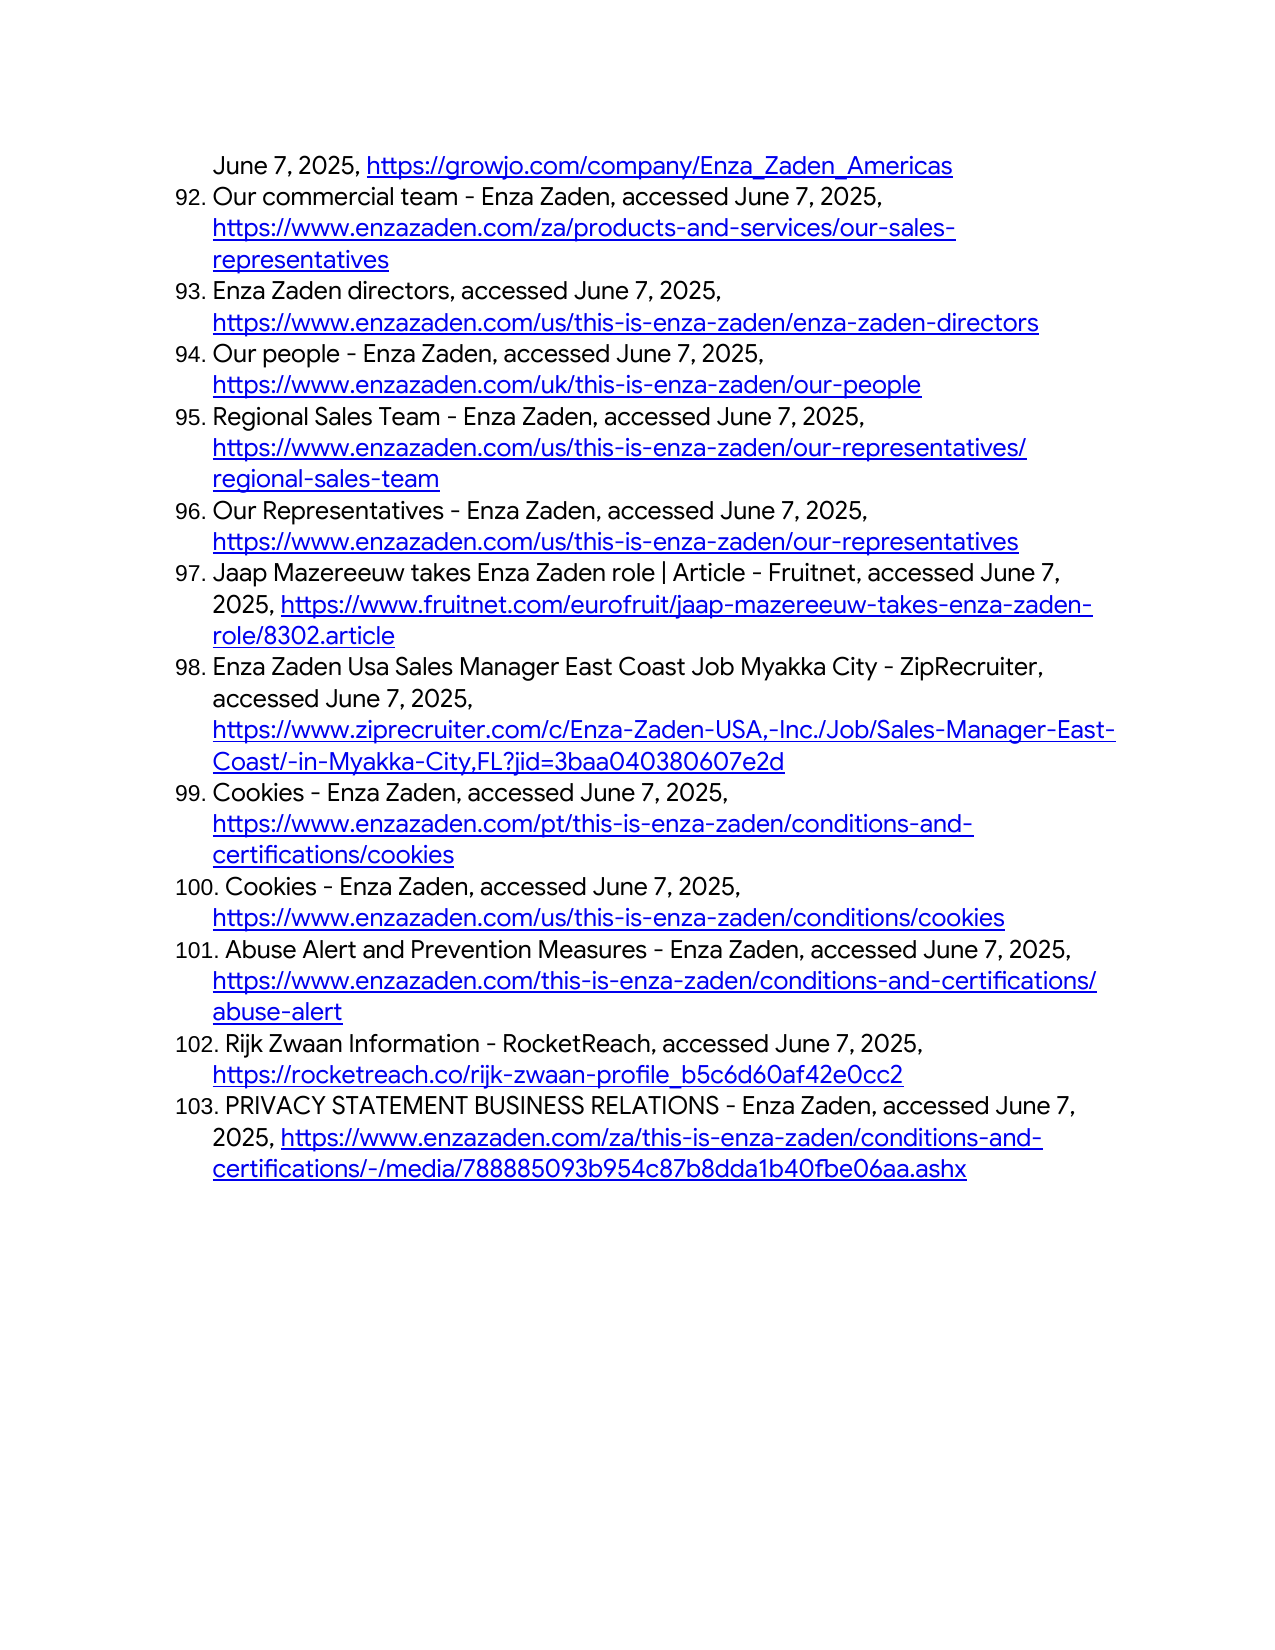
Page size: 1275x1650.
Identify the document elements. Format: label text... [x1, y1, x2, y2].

list Enza Zaden directors, accessed June 7, 2025, https://www.enzazaden.com/us/this-is-enza-zaden/enza-zaden-directors [175, 275, 1125, 338]
list Rijk Zwaan Information - RocketReach, accessed June 7, 2025, https://rocketreach.co/rijk-zwaan-profile_b5c6d60af42e0cc2 [175, 1028, 1125, 1091]
list Enza Zaden Usa Sales Manager East Coast Job Myakka City - ZipRecruiter, accessed June 7, 2025, https://www.ziprecruiter.com/c/Enza-Zaden-USA,-Inc./Job/Sales-Manager-East-Coast/-in-Myakka-City,FL?jid=3baa040380607e2d [175, 652, 1125, 777]
list Our people - Enza Zaden, accessed June 7, 2025, https://www.enzazaden.com/uk/this-is-enza-zaden/our-people [175, 338, 1125, 401]
list Our commercial team - Enza Zaden, accessed June 7, 2025, https://www.enzazaden.com/za/products-and-services/our-sales-representatives [175, 181, 1125, 275]
list Our Representatives - Enza Zaden, accessed June 7, 2025, https://www.enzazaden.com/us/this-is-enza-zaden/our-representatives [175, 495, 1125, 558]
list Jaap Mazereeuw takes Enza Zaden role | Article - Fruitnet, accessed June 7, 2025, https://www.fruitnet.com/eurofruit/jaap-mazereeuw-takes-enza-zaden-role/8302.article [175, 558, 1125, 652]
list Cookies - Enza Zaden, accessed June 7, 2025, https://www.enzazaden.com/us/this-is-enza-zaden/conditions/cookies [175, 871, 1125, 934]
list PRIVACY STATEMENT BUSINESS RELATIONS - Enza Zaden, accessed June 7, 2025, https://www.enzazaden.com/za/this-is-enza-zaden/conditions-and-certifications/-/media/788885093b954c87b8dda1b40fbe06aa.ashx [175, 1091, 1125, 1185]
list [175, 150, 1125, 181]
list Cookies - Enza Zaden, accessed June 7, 2025, https://www.enzazaden.com/pt/this-is-enza-zaden/conditions-and-certifications/cookies [175, 777, 1125, 871]
list Abuse Alert and Prevention Measures - Enza Zaden, accessed June 7, 2025, https://www.enzazaden.com/this-is-enza-zaden/conditions-and-certifications/abuse-alert [175, 934, 1125, 1028]
list Regional Sales Team - Enza Zaden, accessed June 7, 2025, https://www.enzazaden.com/us/this-is-enza-zaden/our-representatives/regional-sales-team [175, 401, 1125, 495]
